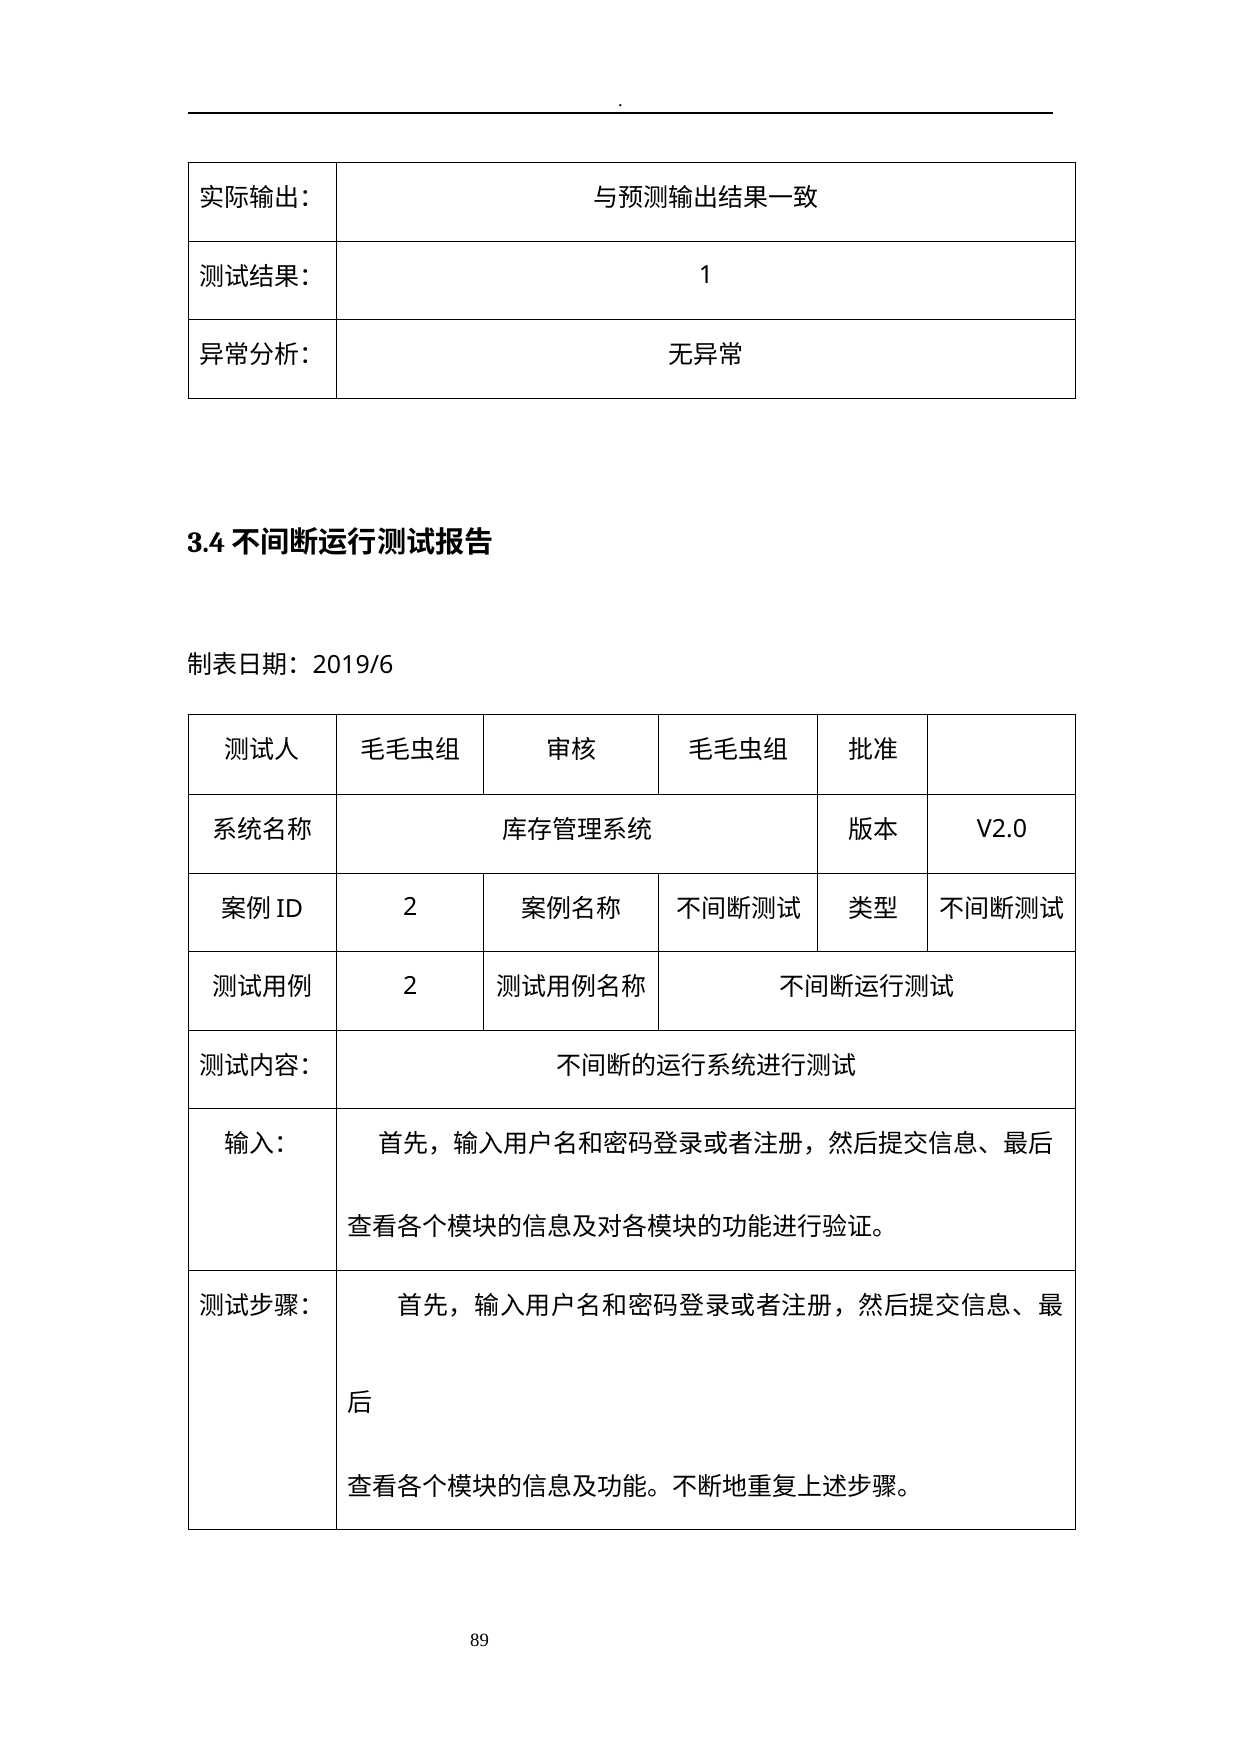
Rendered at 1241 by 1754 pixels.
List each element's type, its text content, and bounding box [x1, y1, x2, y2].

table_cell V2.0 [928, 795, 1075, 873]
table_cell 不间断的运行系统进行测试 [337, 1031, 1075, 1108]
table_cell 版本 [818, 795, 927, 873]
table_cell 2 [337, 874, 483, 951]
table_cell 不间断运行测试 [659, 952, 1075, 1030]
table_cell 2 [337, 952, 483, 1030]
table_header 测试人 [189, 715, 336, 794]
table_cell 测试用例 [189, 952, 336, 1030]
table_cell 与预测输出结果一致 [337, 163, 1075, 241]
table_cell 类型 [818, 874, 927, 951]
table_header 审核 [484, 715, 658, 794]
table_cell 测试用例名称 [484, 952, 658, 1030]
table_cell 测试步骤： [189, 1271, 336, 1529]
table_cell 测试内容： [189, 1031, 336, 1108]
table_cell 实际输出： [189, 163, 336, 241]
table_header [928, 715, 1075, 794]
table_cell 案例名称 [484, 874, 658, 951]
table_cell 系统名称 [189, 795, 336, 873]
table_cell 输入： [189, 1109, 336, 1270]
table_cell 不间断测试 [928, 874, 1075, 951]
table_cell 案例ID [189, 874, 336, 951]
table_cell 1 [337, 242, 1075, 319]
table_cell 首先，输入用户名和密码登录或者注册，然后提交信息、最后 查看各个模块的信息及功能。不断地重复上述步骤。 [337, 1271, 1075, 1529]
table_header 毛毛虫组 [659, 715, 817, 794]
table_header 批准 [818, 715, 927, 794]
table_header 毛毛虫组 [337, 715, 483, 794]
table_cell 异常分析： [189, 320, 336, 398]
table_cell 无异常 [337, 320, 1075, 398]
table_cell 不间断测试 [659, 874, 817, 951]
table_cell 首先，输入用户名和密码登录或者注册，然后提交信息、最后 查看各个模块的信息及对各模块的功能进行验证。 [337, 1109, 1075, 1270]
table_cell 库存管理系统 [337, 795, 817, 873]
table_cell 测试结果： [189, 242, 336, 319]
text 制表日期：2019/6 [187, 631, 1053, 696]
